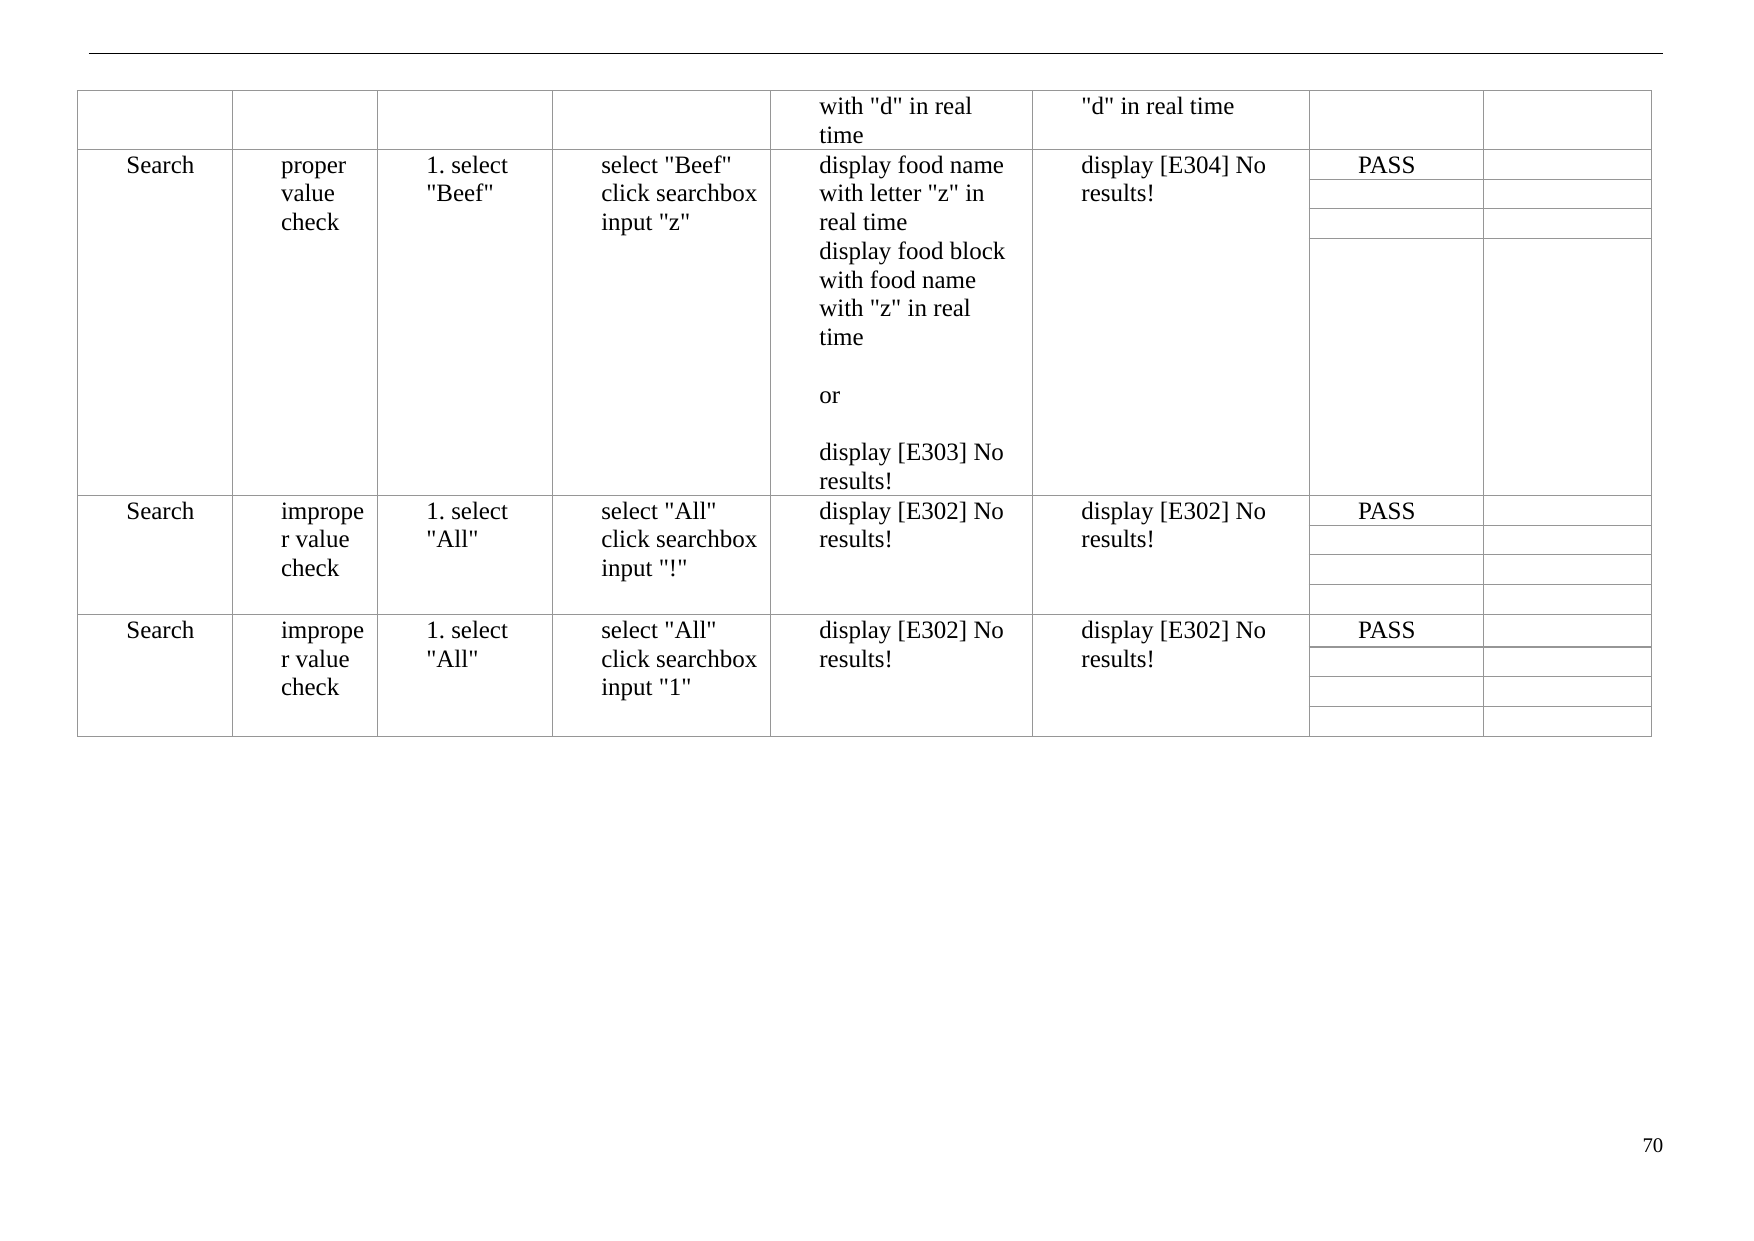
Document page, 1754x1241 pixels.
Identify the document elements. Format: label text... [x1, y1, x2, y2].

table_cell select "All" click searchbox input "1" [553, 615, 770, 736]
table_cell [1310, 677, 1483, 706]
table_cell PASS [1310, 615, 1483, 646]
table_cell [1484, 526, 1651, 554]
table_cell [1310, 585, 1483, 614]
table_cell 1. select "Beef" [378, 150, 552, 495]
table_cell display [E304] No results! [1033, 150, 1309, 495]
table_cell display food name with letter "z" in real time display food block with food name with "z" in real time or display [E303] No results! [771, 150, 1032, 495]
table_cell [1484, 648, 1651, 676]
table_cell [1484, 677, 1651, 706]
table_cell Search [78, 150, 232, 495]
table_cell [1310, 91, 1483, 149]
table_cell select "Beef" click searchbox input "z" [553, 150, 770, 495]
table_cell [1484, 150, 1651, 178]
table_cell [1484, 585, 1651, 614]
table_cell select "All" click searchbox input "!" [553, 496, 770, 614]
table_cell display [E302] No results! [771, 496, 1032, 614]
table_cell [1310, 555, 1483, 584]
table_cell Search [78, 615, 232, 736]
table_cell proper value check [233, 150, 377, 495]
table_cell [1484, 239, 1651, 495]
table_cell PASS [1310, 150, 1483, 178]
table_cell improper value check [233, 615, 377, 736]
table_cell 1. select "All" [378, 496, 552, 614]
table_cell display [E302] No results! [1033, 496, 1309, 614]
table_cell [1310, 648, 1483, 676]
table_cell [1484, 496, 1651, 524]
table_cell [1310, 239, 1483, 495]
table_cell [1484, 615, 1651, 646]
table_cell Search [78, 496, 232, 614]
table_cell [1484, 180, 1651, 208]
table_cell [1484, 91, 1651, 149]
table_cell PASS [1310, 496, 1483, 524]
table_cell [1310, 707, 1483, 736]
table_cell [1310, 526, 1483, 554]
table_cell [1484, 209, 1651, 238]
table_cell [1484, 555, 1651, 584]
table_cell 1. select "All" [378, 615, 552, 736]
table_cell display [E302] No results! [771, 615, 1032, 736]
table_cell improper value check [233, 496, 377, 614]
table_cell [1310, 209, 1483, 238]
table_cell display [E302] No results! [1033, 615, 1309, 736]
table_cell [1484, 707, 1651, 736]
table_cell [1310, 180, 1483, 208]
